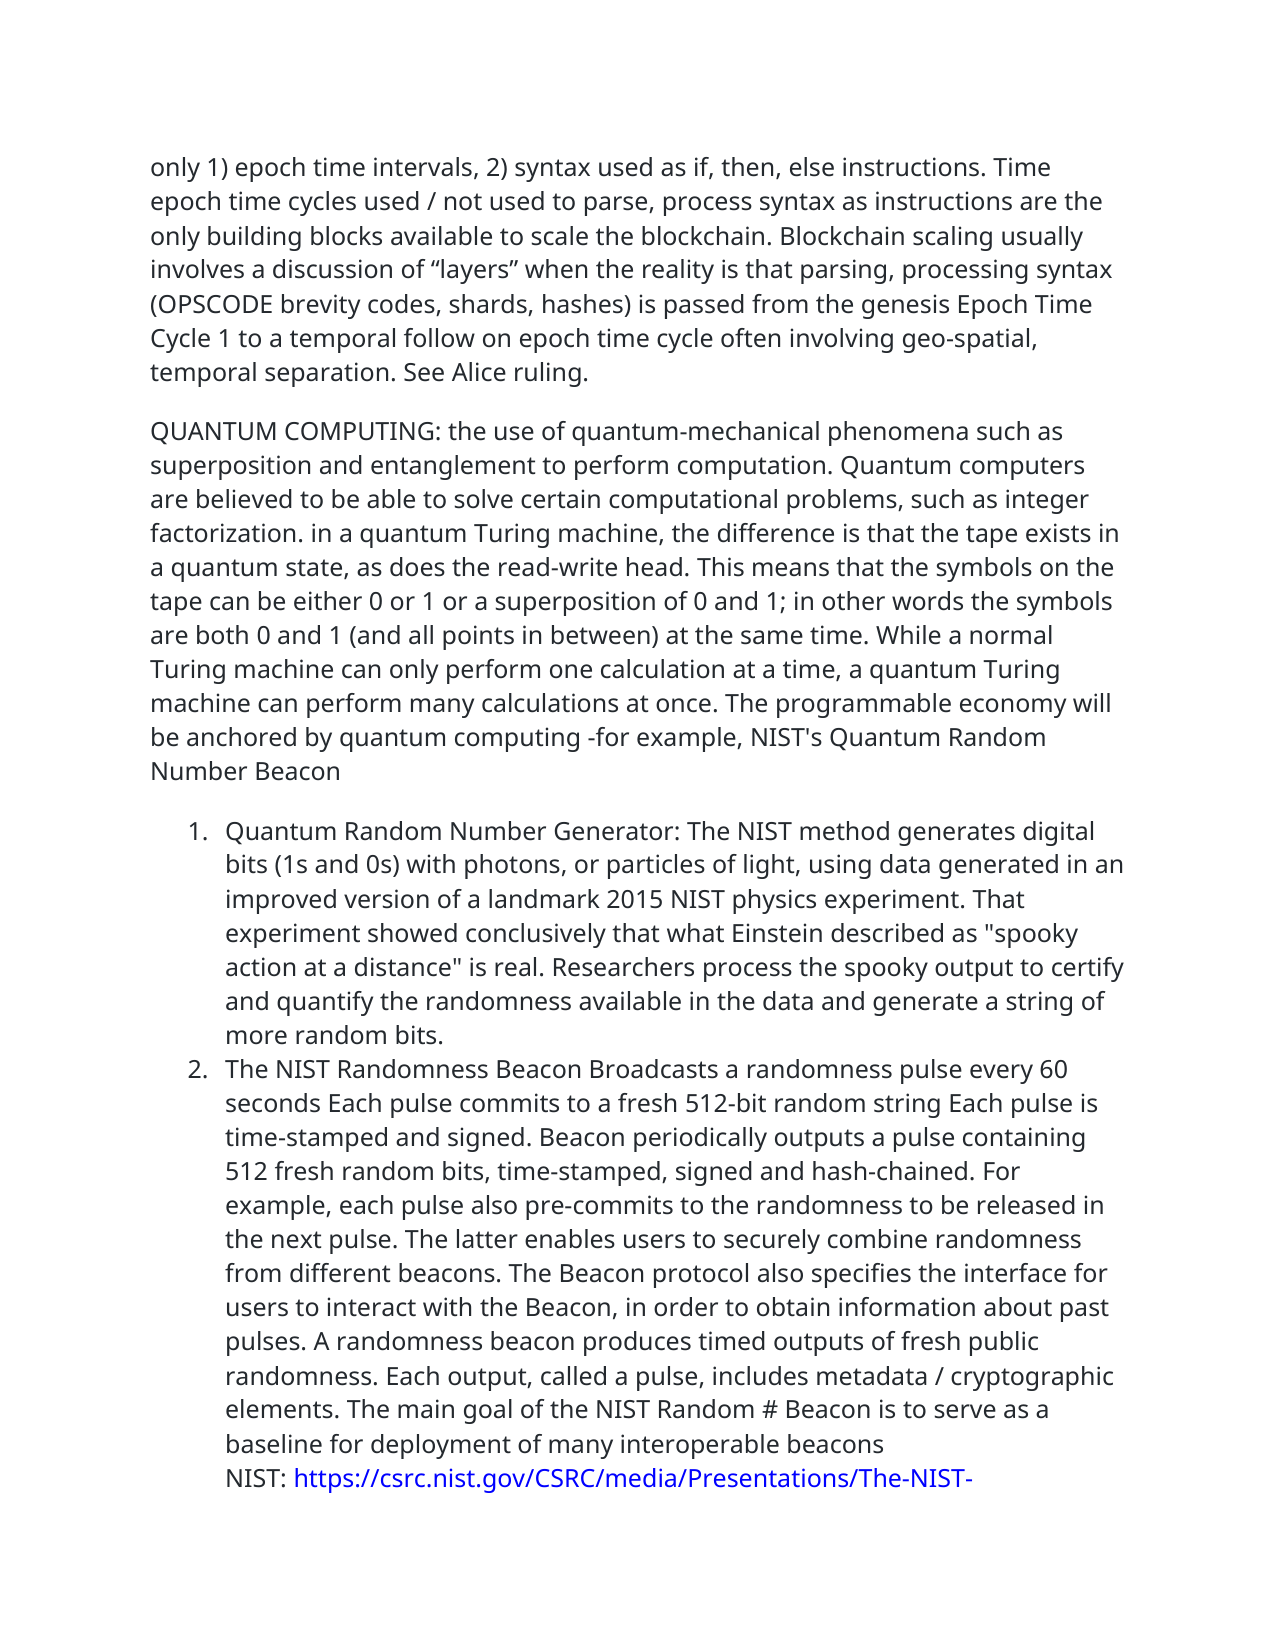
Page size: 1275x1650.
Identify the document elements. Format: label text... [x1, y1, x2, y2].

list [187, 1052, 1125, 1494]
text QUANTUM COMPUTING: the use of quantum-mechanical phenomena such as superposition and entanglement to perform computation. Quantum computers are believed to be able to solve certain computational problems, such as integer factorization. in a quantum Turing machine, the difference is that the tape exists in a quantum state, as does the read-write head. This means that the symbols on the tape can be either 0 or 1 or a superposition of 0 and 1; in other words the symbols are both 0 and 1 (and all points in between) at the same time. While a normal Turing machine can only perform one calculation at a time, a quantum Turing machine can perform many calculations at once. The programmable economy will be anchored by quantum computing -for example, NIST's Quantum Random Number Beacon [150, 413, 1125, 788]
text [150, 150, 1125, 388]
list Quantum Random Number Generator: The NIST method generates digital bits (1s and 0s) with photons, or particles of light, using data generated in an improved version of a landmark 2015 NIST physics experiment. That experiment showed conclusively that what Einstein described as "spooky action at a distance" is real. Researchers process the spooky output to certify and quantify the randomness available in the data and generate a string of more random bits. [187, 813, 1125, 1052]
